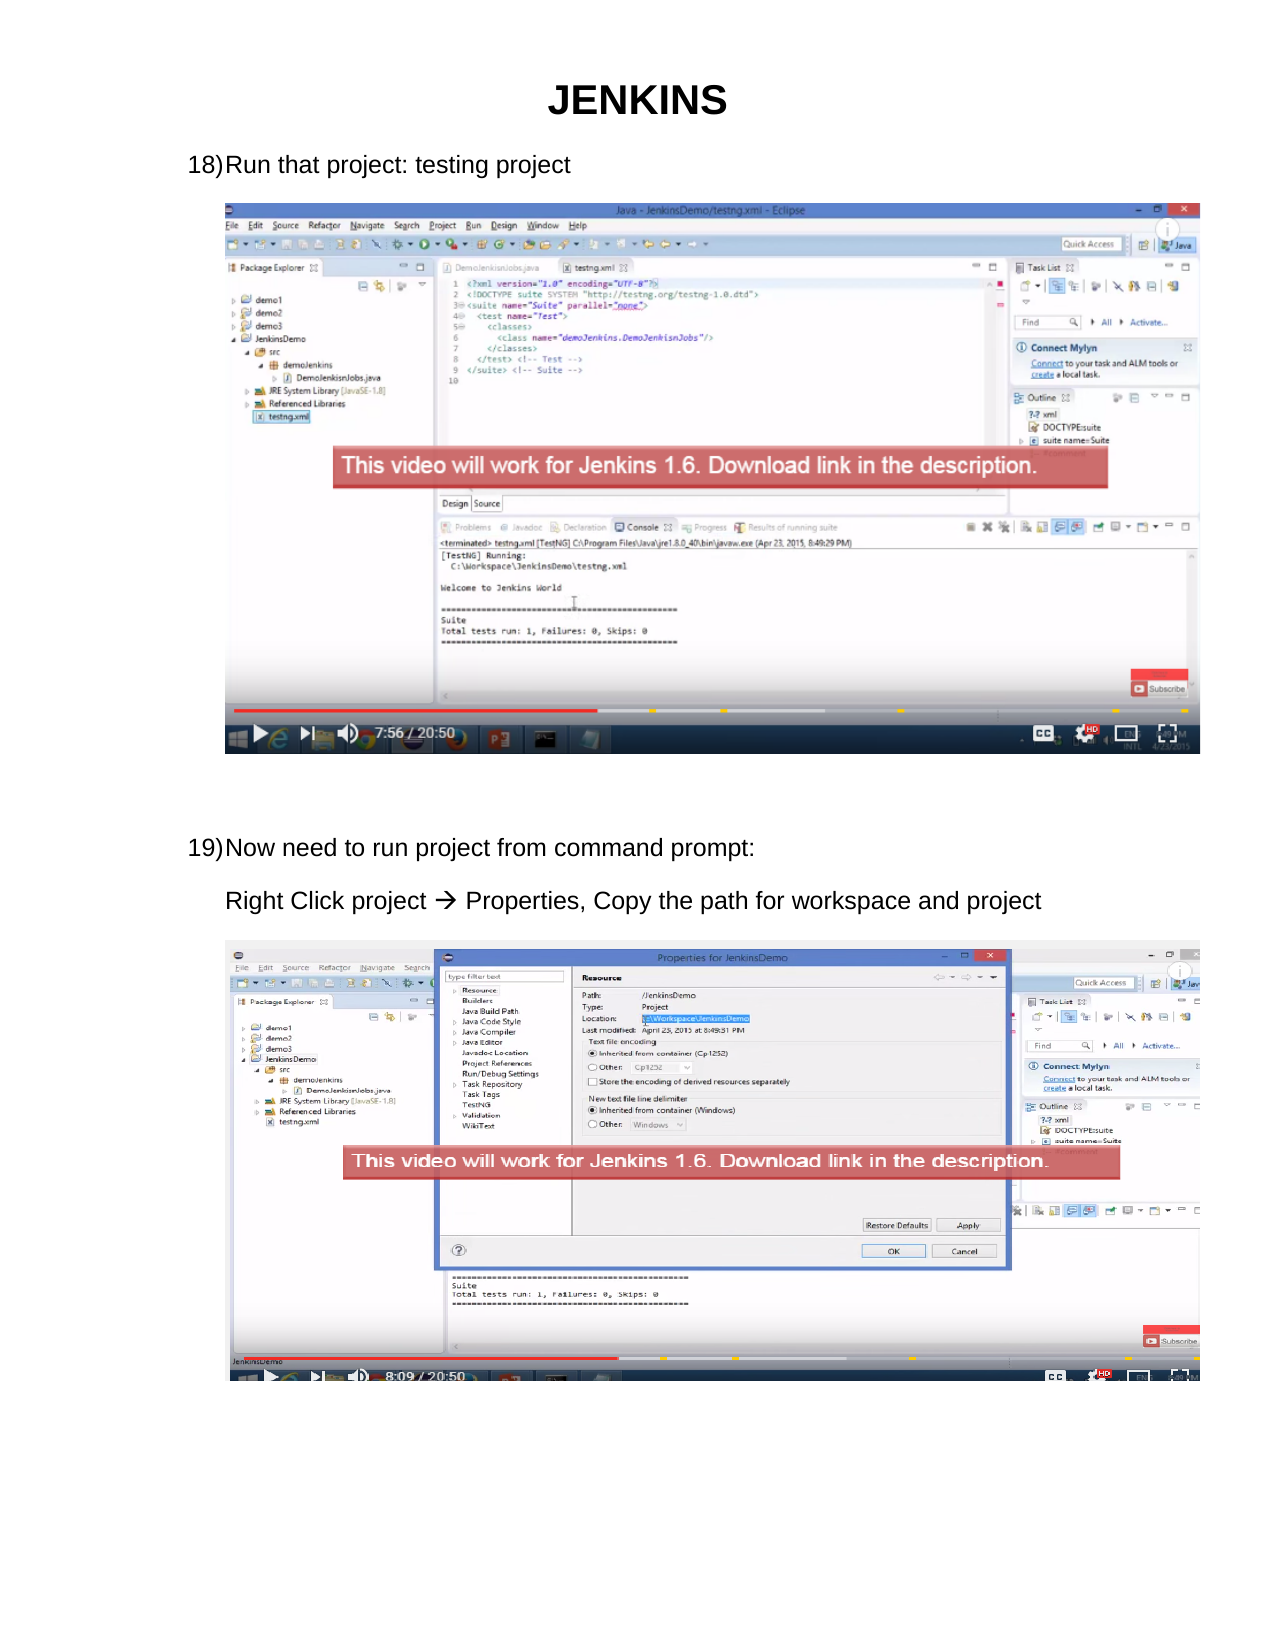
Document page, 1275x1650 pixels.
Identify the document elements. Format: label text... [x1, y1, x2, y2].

picture [225, 203, 1200, 754]
list Now need to run project from command prompt: [187, 832, 1125, 861]
text Right Click project Properties, Copy the path for workspace and project [225, 886, 1125, 915]
picture [225, 940, 1200, 1381]
list Run that project: testing project [187, 150, 1125, 179]
